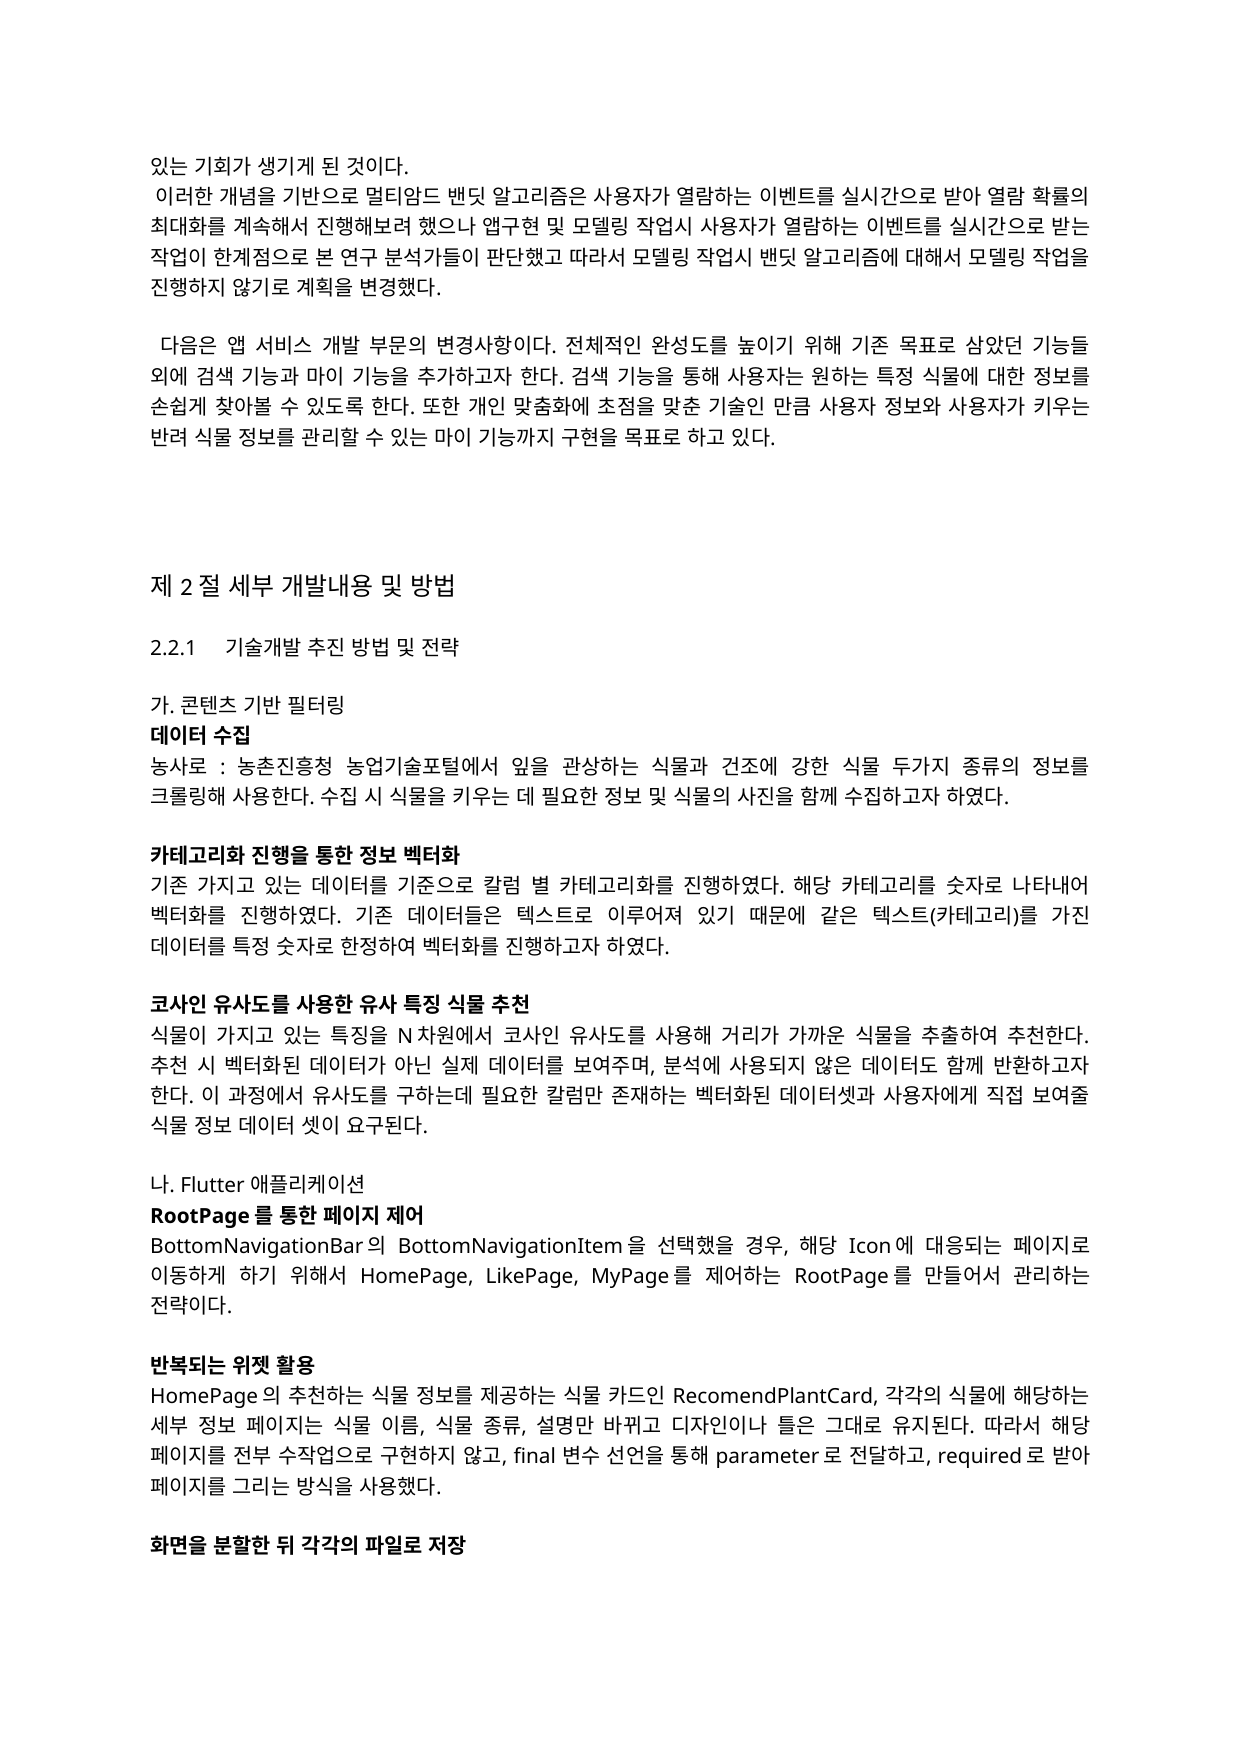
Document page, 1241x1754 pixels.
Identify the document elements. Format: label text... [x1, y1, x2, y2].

text 화면을 분할한 뒤 각각의 파일로 저장 [150, 1529, 1090, 1559]
text 제 2 절 세부 개발내용 및 방법 [150, 566, 1090, 602]
text 코사인 유사도를 사용한 유사 특징 식물 추천 [150, 989, 1090, 1019]
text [150, 150, 1090, 301]
text 나. Flutter 애플리케이션 [150, 1168, 1090, 1199]
text 반복되는 위젯 활용 [150, 1349, 1090, 1379]
text 식물이 가지고 있는 특징을 N차원에서 코사인 유사도를 사용해 거리가 가까운 식물을 추출하여 추천한다. 추천 시 벡터화된 데이터가 아닌 실제 데이터를 보여주며, 분석에 사용되지 않은 데이터도 함께 반환하고자 한다. 이 과정에서 유사도를 구하는데 필요한 칼럼만 존재하는 벡터화된 데이터셋과 사용자에게 직접 보여줄 식물 정보 데이터 셋이 요구된다. [150, 1019, 1090, 1140]
text 카테고리화 진행을 통한 정보 벡터화 [150, 839, 1090, 869]
text 농사로 : 농촌진흥청 농업기술포털에서 잎을 관상하는 식물과 건조에 강한 식물 두가지 종류의 정보를 크롤링해 사용한다. 수집 시 식물을 키우는 데 필요한 정보 및 식물의 사진을 함께 수집하고자 하였다. [150, 750, 1090, 811]
text BottomNavigationBar의 BottomNavigationItem을 선택했을 경우, 해당 Icon에 대응되는 페이지로 이동하게 하기 위해서 HomePage, LikePage, MyPage를 제어하는 RootPage를 만들어서 관리하는 전략이다. [150, 1229, 1090, 1349]
text 다음은 앱 서비스 개발 부문의 변경사항이다. 전체적인 완성도를 높이기 위해 기존 목표로 삼았던 기능들 외에 검색 기능과 마이 기능을 추가하고자 한다. 검색 기능을 통해 사용자는 원하는 특정 식물에 대한 정보를 손쉽게 찾아볼 수 있도록 한다. 또한 개인 맞춤화에 초점을 맞춘 기술인 만큼 사용자 정보와 사용자가 키우는 반려 식물 정보를 관리할 수 있는 마이 기능까지 구현을 목표로 하고 있다. [150, 330, 1090, 451]
text 데이터 수집 [150, 720, 1090, 750]
text 기존 가지고 있는 데이터를 기준으로 칼럼 별 카테고리화를 진행하였다. 해당 카테고리를 숫자로 나타내어 벡터화를 진행하였다. 기존 데이터들은 텍스트로 이루어져 있기 때문에 같은 텍스트(카테고리)를 가진 데이터를 특정 숫자로 한정하여 벡터화를 진행하고자 하였다. [150, 869, 1090, 960]
text HomePage의 추천하는 식물 정보를 제공하는 식물 카드인 RecomendPlantCard, 각각의 식물에 해당하는 세부 정보 페이지는 식물 이름, 식물 종류, 설명만 바뀌고 디자인이나 틀은 그대로 유지된다. 따라서 해당 페이지를 전부 수작업으로 구현하지 않고, final 변수 선언을 통해 parameter로 전달하고, required로 받아 페이지를 그리는 방식을 사용했다. [150, 1379, 1090, 1529]
text RootPage를 통한 페이지 제어 [150, 1199, 1090, 1229]
list 기술개발 추진 방법 및 전략 [150, 631, 1090, 661]
text 가. 콘텐츠 기반 필터링 [150, 689, 1090, 720]
